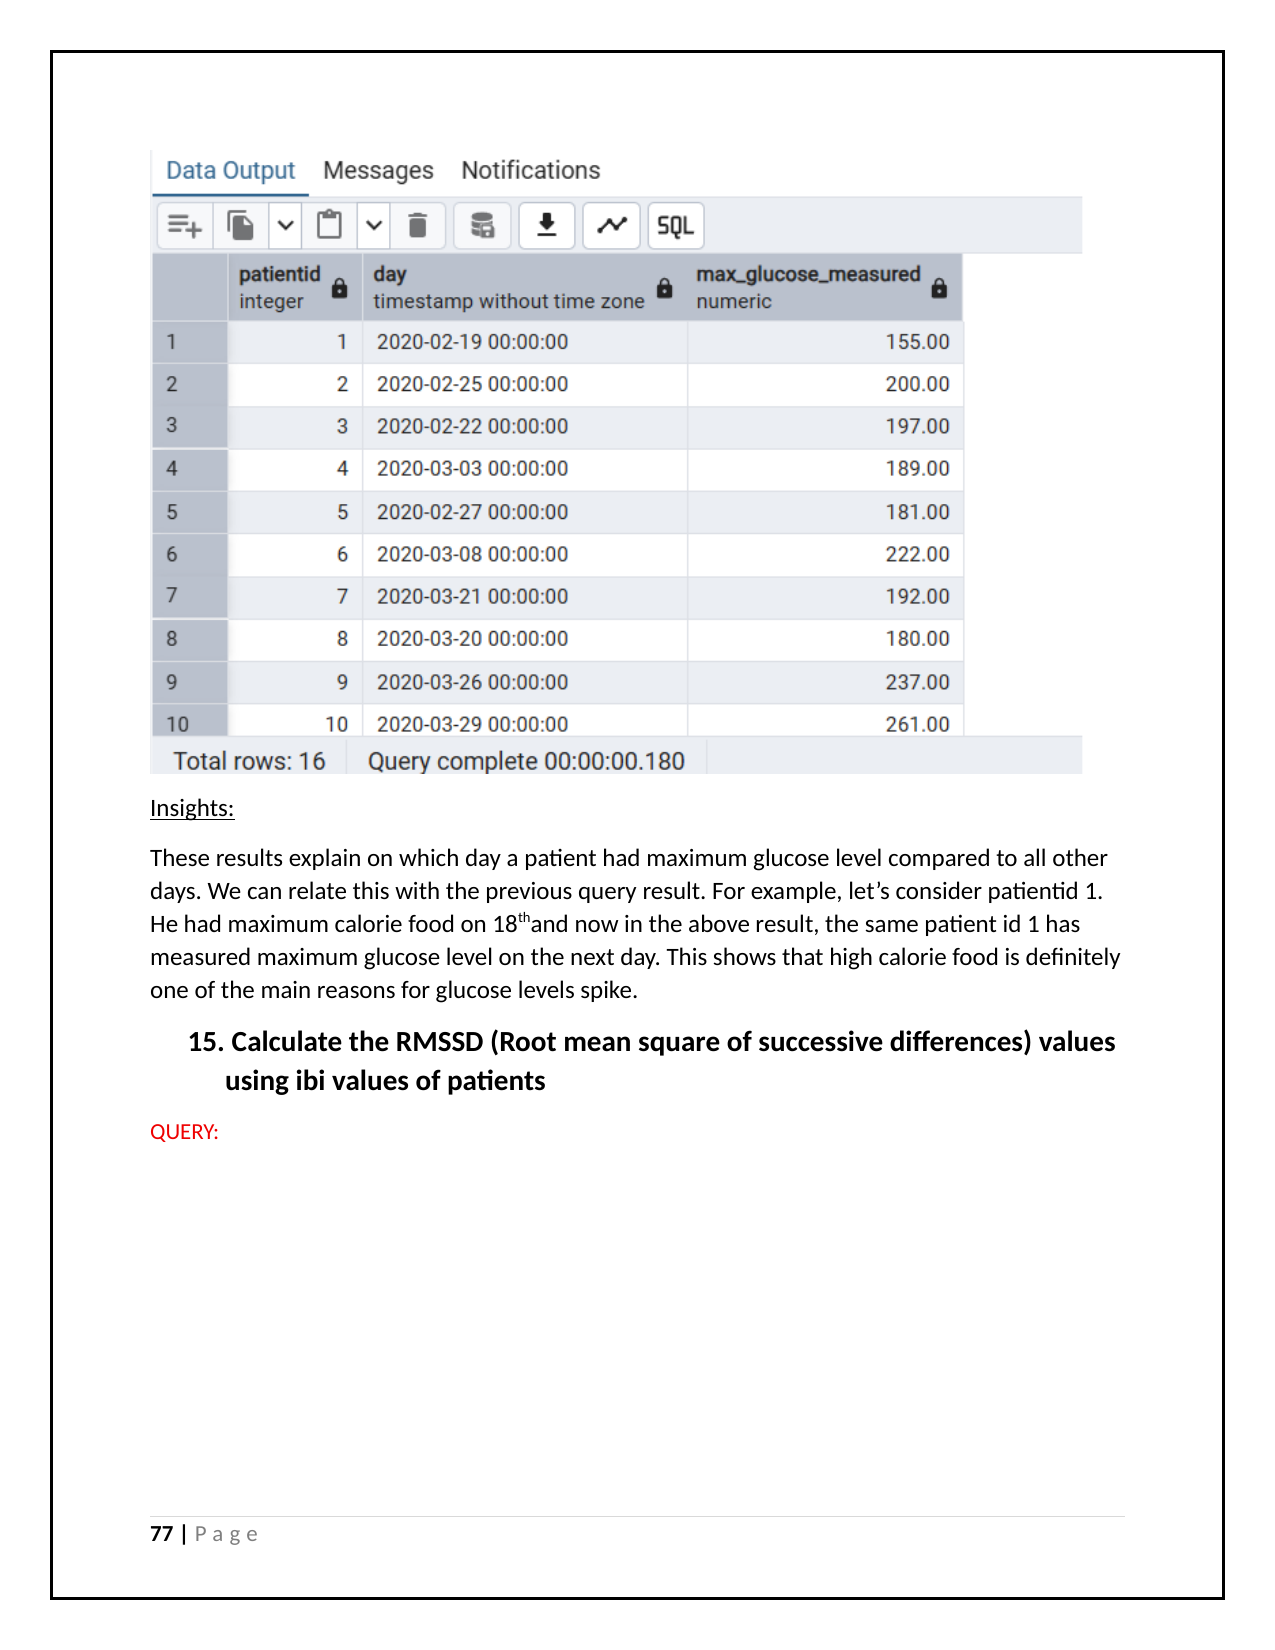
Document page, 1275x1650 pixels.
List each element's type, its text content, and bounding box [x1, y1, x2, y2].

text Insights: [150, 793, 1125, 823]
list Calculate the RMSSD (Root mean square of successive differences) values using ibi values of patients [187, 1023, 1125, 1097]
text These results explain on which day a patient had maximum glucose level compared to all other days. We can relate this with the previous query result. For example, let’s consider patientid 1. He had maximum calorie food on 18thand now in the above result, the same patient id 1 has measured maximum glucose level on the next day. This shows that high calorie food is definitely one of the main reasons for glucose levels spike. [150, 842, 1125, 1004]
picture [150, 150, 1083, 774]
text QUERY: [150, 1117, 1125, 1145]
